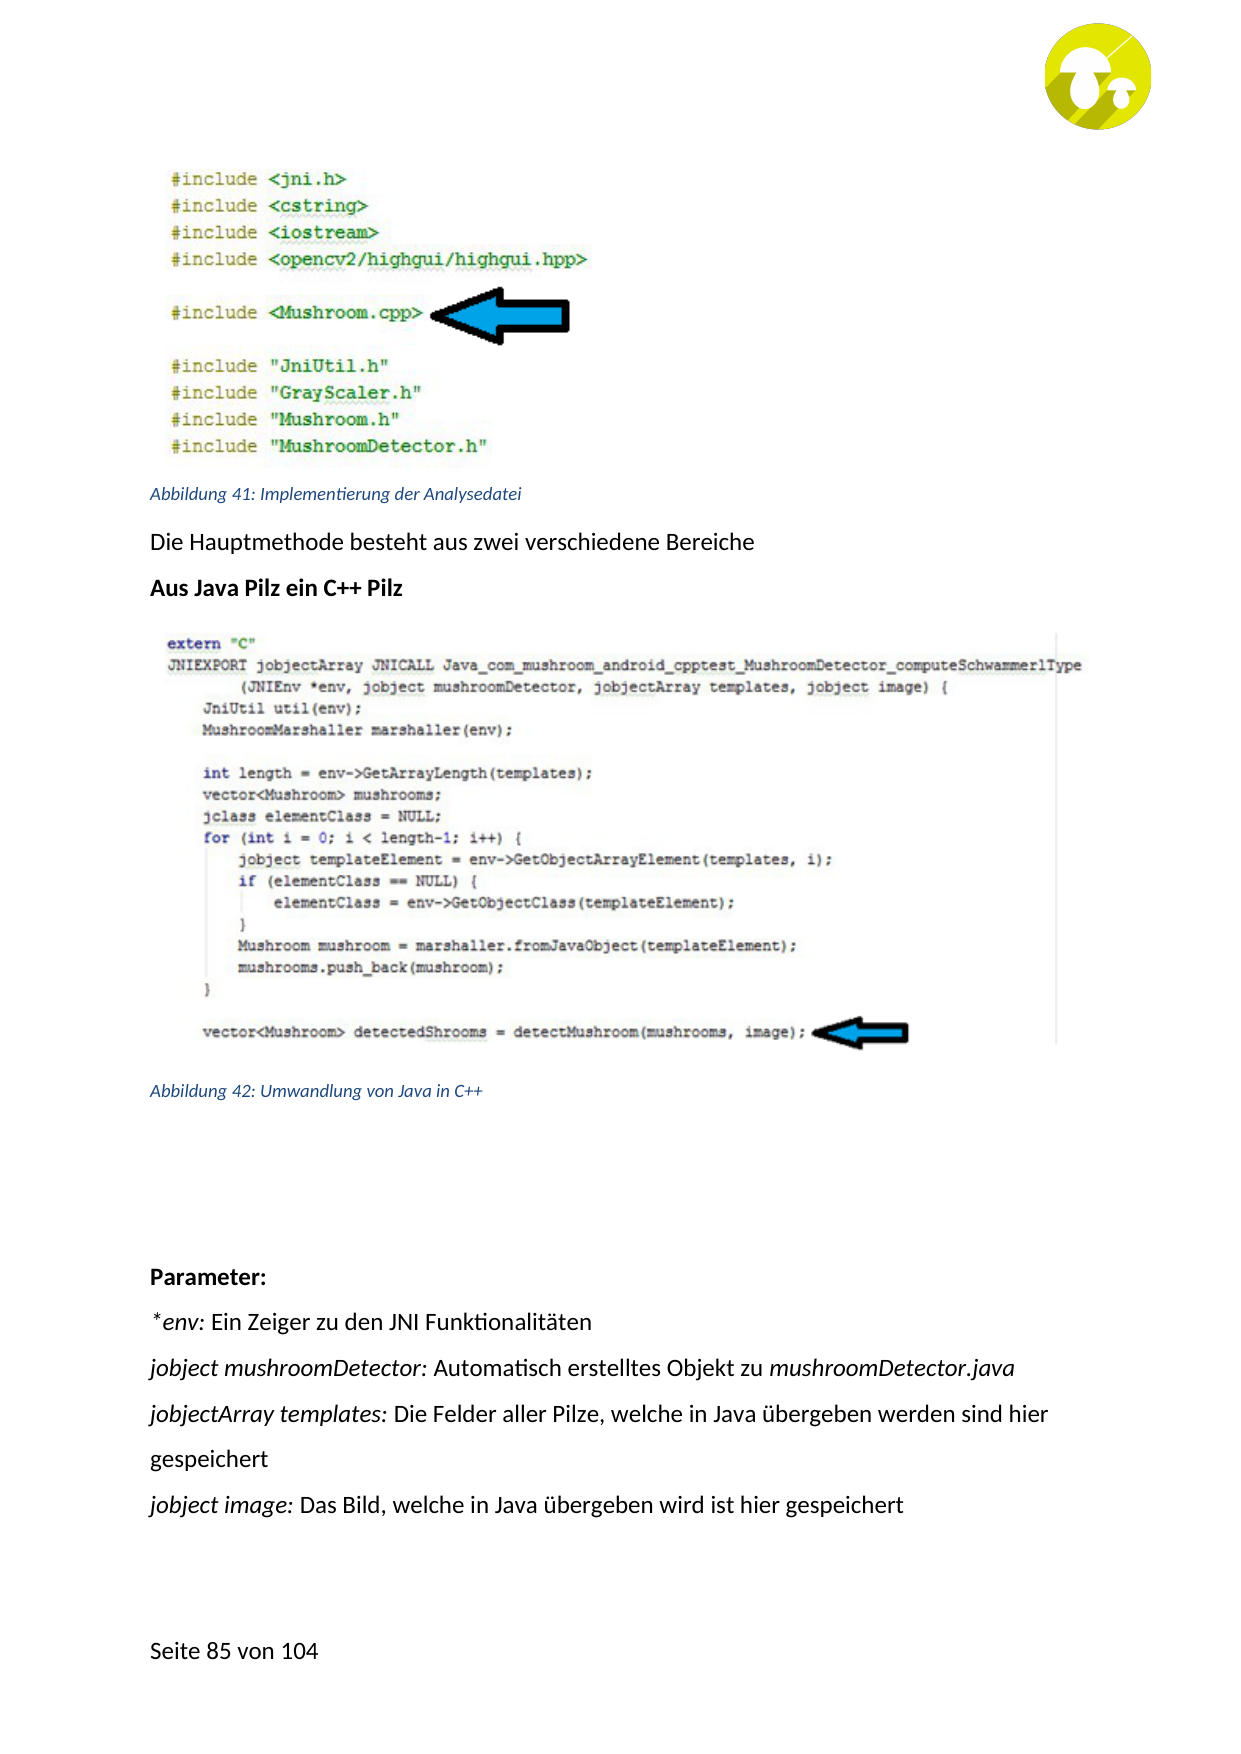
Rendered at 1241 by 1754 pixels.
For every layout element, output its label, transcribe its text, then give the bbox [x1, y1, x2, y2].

text jobject image: Das Bild, welche in Java übergeben wird ist hier gespeichert [150, 1489, 1090, 1520]
picture [155, 150, 623, 468]
text *env: Ein Zeiger zu den JNI Funktionalitäten [150, 1306, 1090, 1337]
text jobjectArray templates: Die Felder aller Pilze, welche in Java übergeben werden sind hier gespeichert [150, 1398, 1090, 1474]
text Abbildung 41: Implementierung der Analysedatei [150, 482, 1090, 505]
text Parameter: [150, 1261, 1090, 1291]
text Aus Java Pilz ein C++ Pilz [150, 572, 1090, 602]
picture [1045, 23, 1152, 130]
text Abbildung 42: Umwandlung von Java in C++ [150, 1080, 1090, 1103]
picture [150, 617, 1089, 1065]
text jobject mushroomDetector: Automatisch erstelltes Objekt zu mushroomDetector.java [150, 1352, 1090, 1383]
text Die Hauptmethode besteht aus zwei verschiedene Bereiche [150, 526, 1090, 557]
